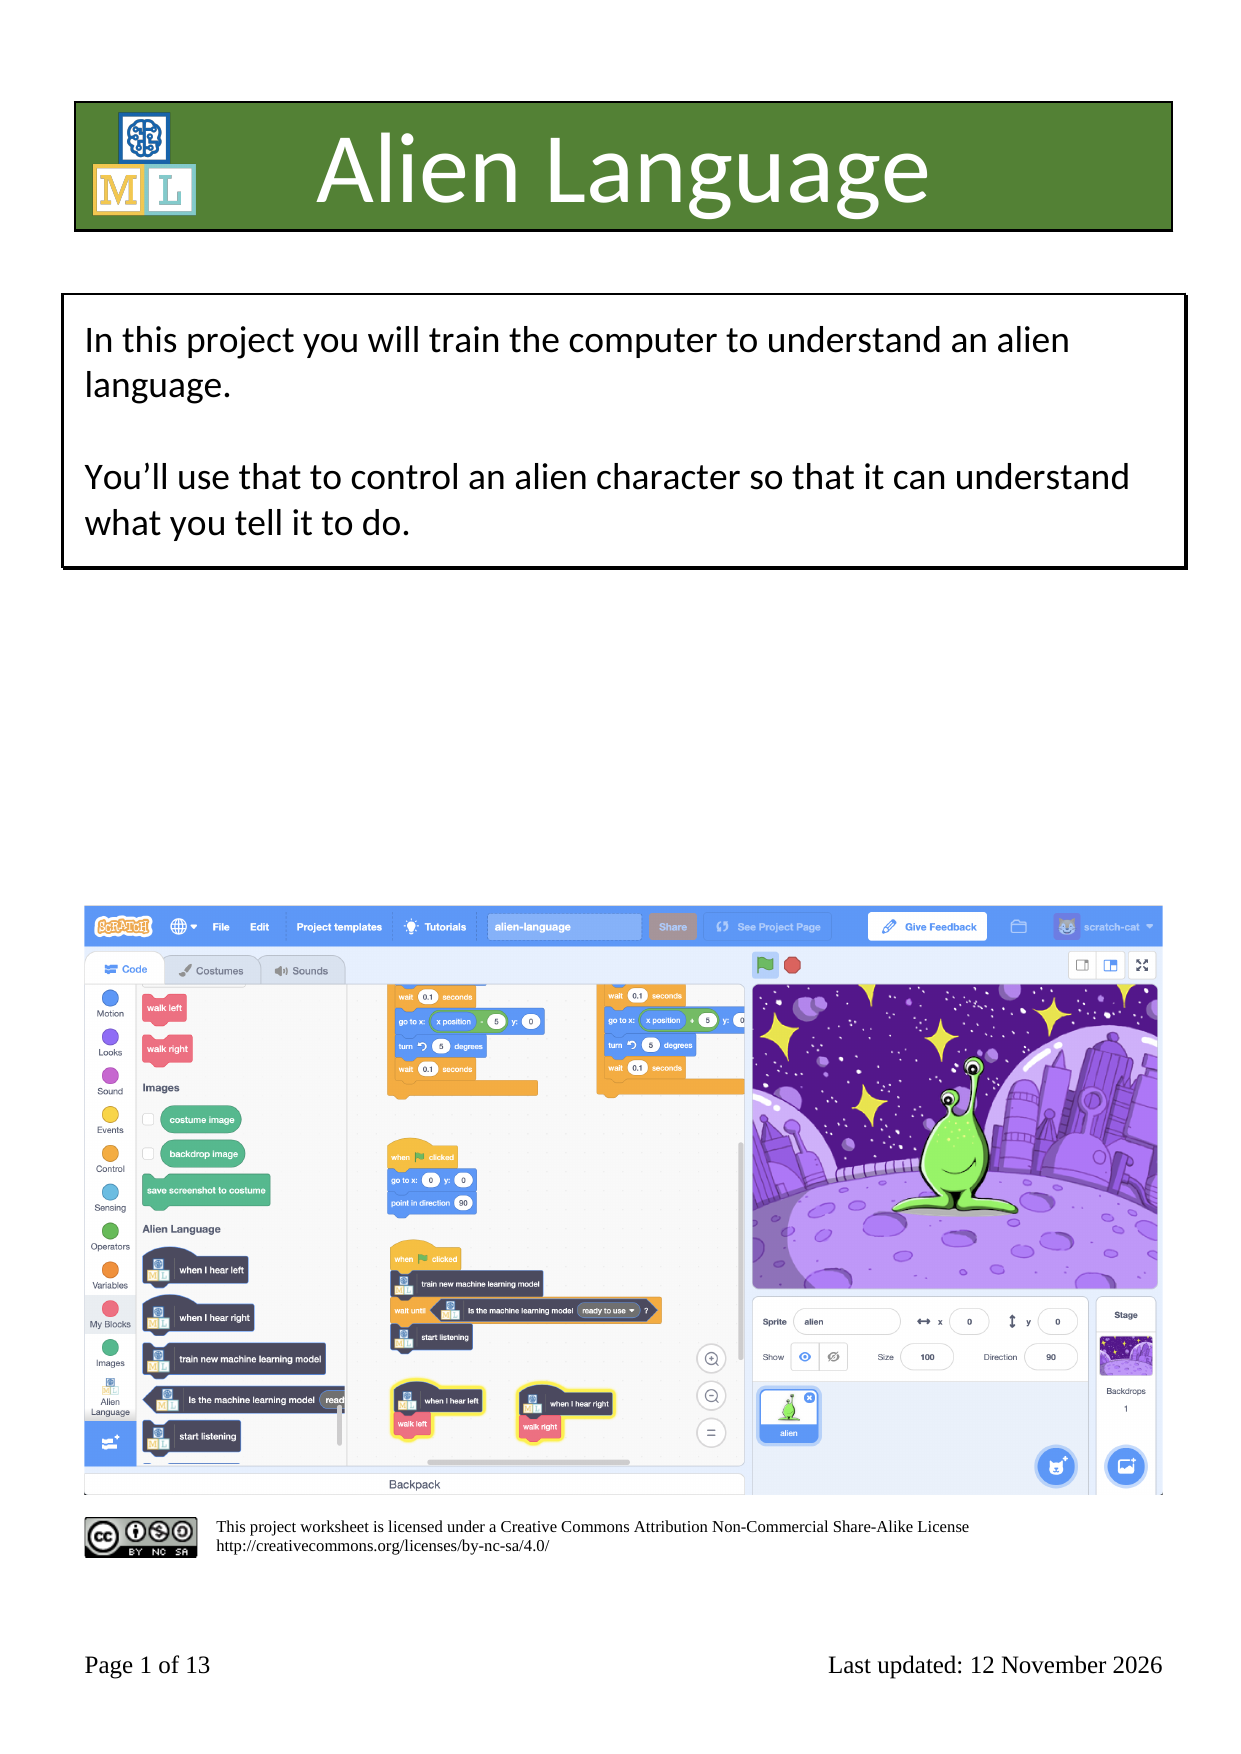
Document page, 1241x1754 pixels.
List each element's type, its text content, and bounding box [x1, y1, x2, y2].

text This project worksheet is licensed under a Creative Commons Attribution Non-Commercial Share-Alike License [198, 1517, 1163, 1536]
picture [84, 1517, 198, 1558]
picture [84, 905, 1163, 1495]
text Alien Language [219, 103, 1171, 229]
text http://creativecommons.org/licenses/by-nc-sa/4.0/ [198, 1536, 1163, 1555]
picture [70, 88, 219, 237]
text You’ll use that to control an alien character so that it can understand what you tell it to do. [64, 430, 1184, 566]
text In this project you will train the computer to understand an alien language. [64, 295, 1184, 407]
